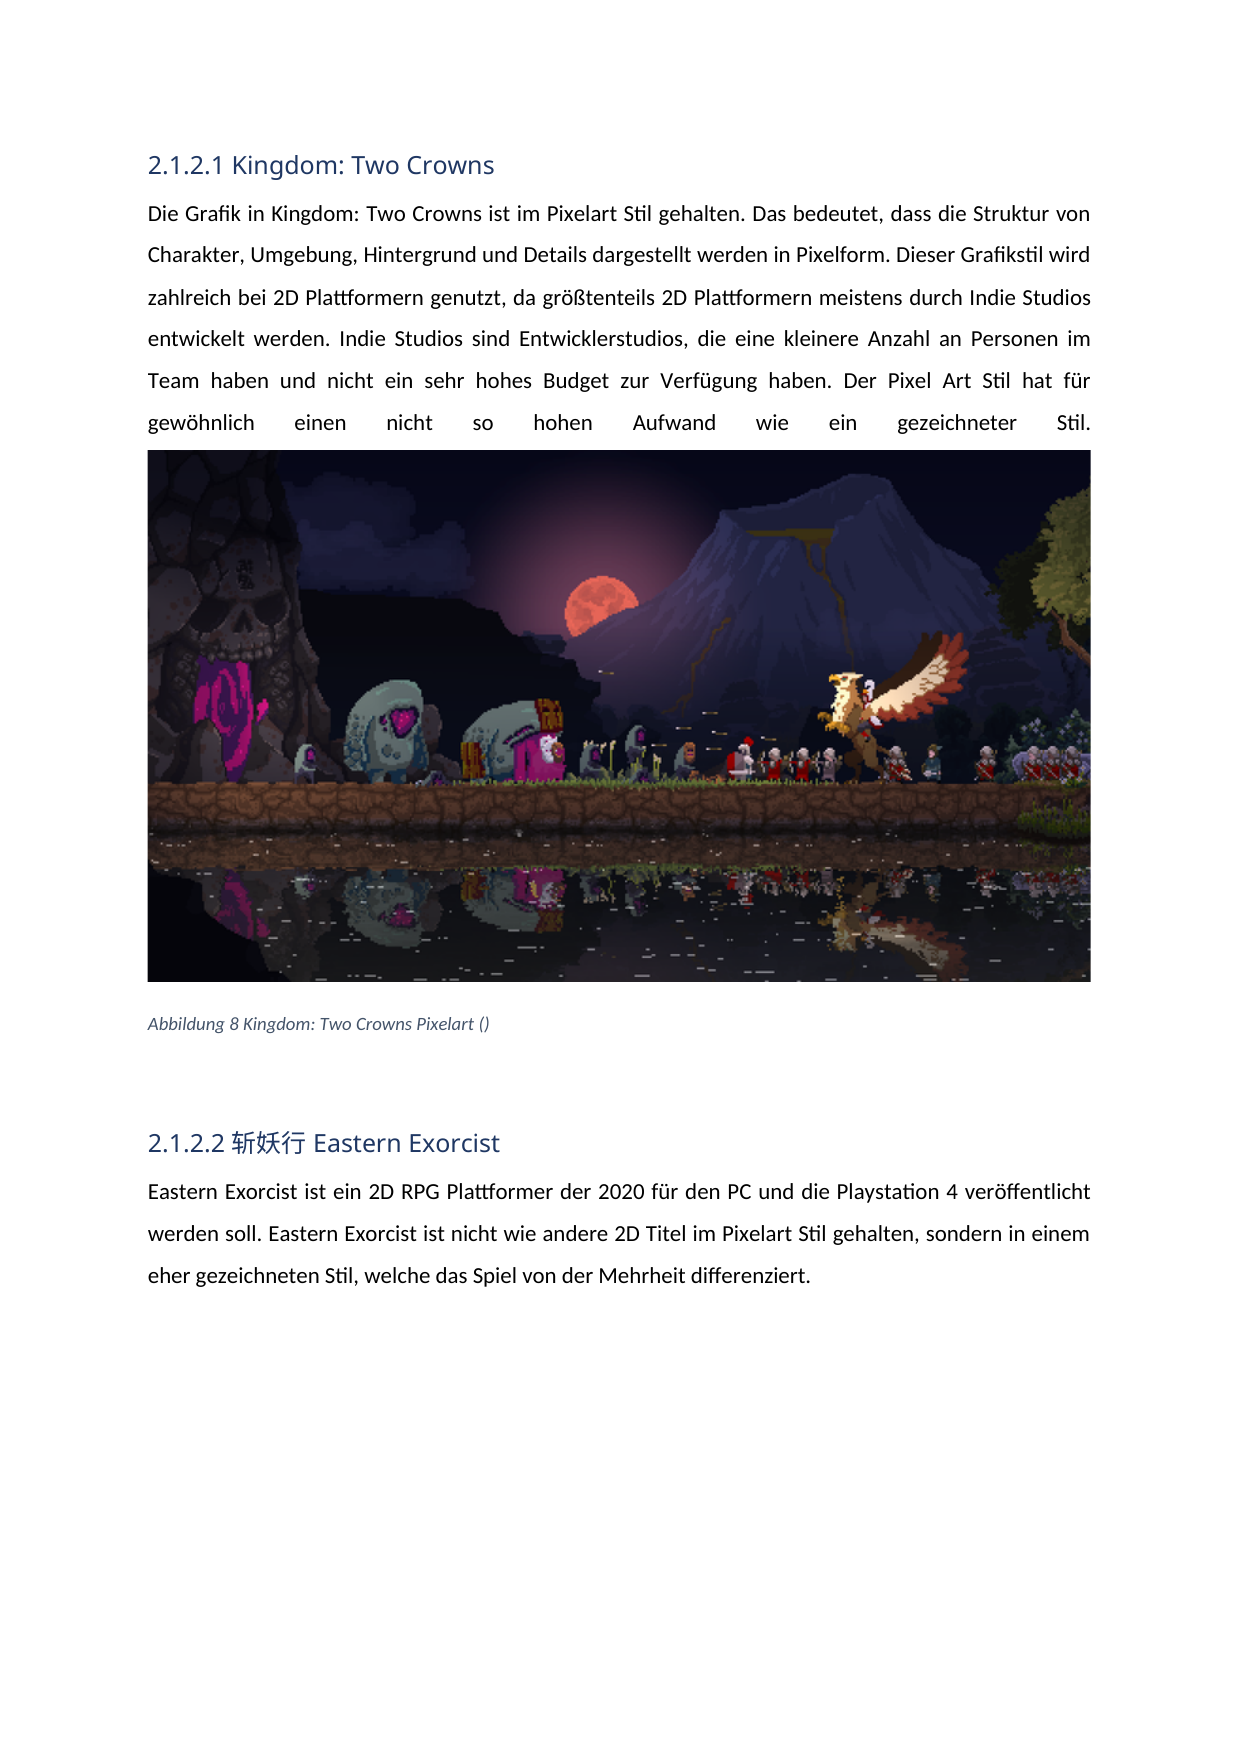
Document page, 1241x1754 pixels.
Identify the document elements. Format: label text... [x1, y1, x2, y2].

subtitle 2.1.2.1 Kingdom: Two Crowns [148, 148, 1093, 182]
picture [147, 450, 1091, 982]
text Eastern Exorcist ist ein 2D RPG Plattformer der 2020 für den PC und die Playstation 4 veröffentlicht werden soll. Eastern Exorcist ist nicht wie andere 2D Titel im Pixelart Stil gehalten, sondern in einem eher gezeichneten Stil, welche das Spiel von der Mehrheit differenziert. [148, 1177, 1093, 1289]
text Abbildung 8 Kingdom: Two Crowns Pixelart () [148, 1012, 1093, 1035]
subtitle 2.1.2.2 斩妖行 Eastern Exorcist [148, 1126, 1093, 1160]
